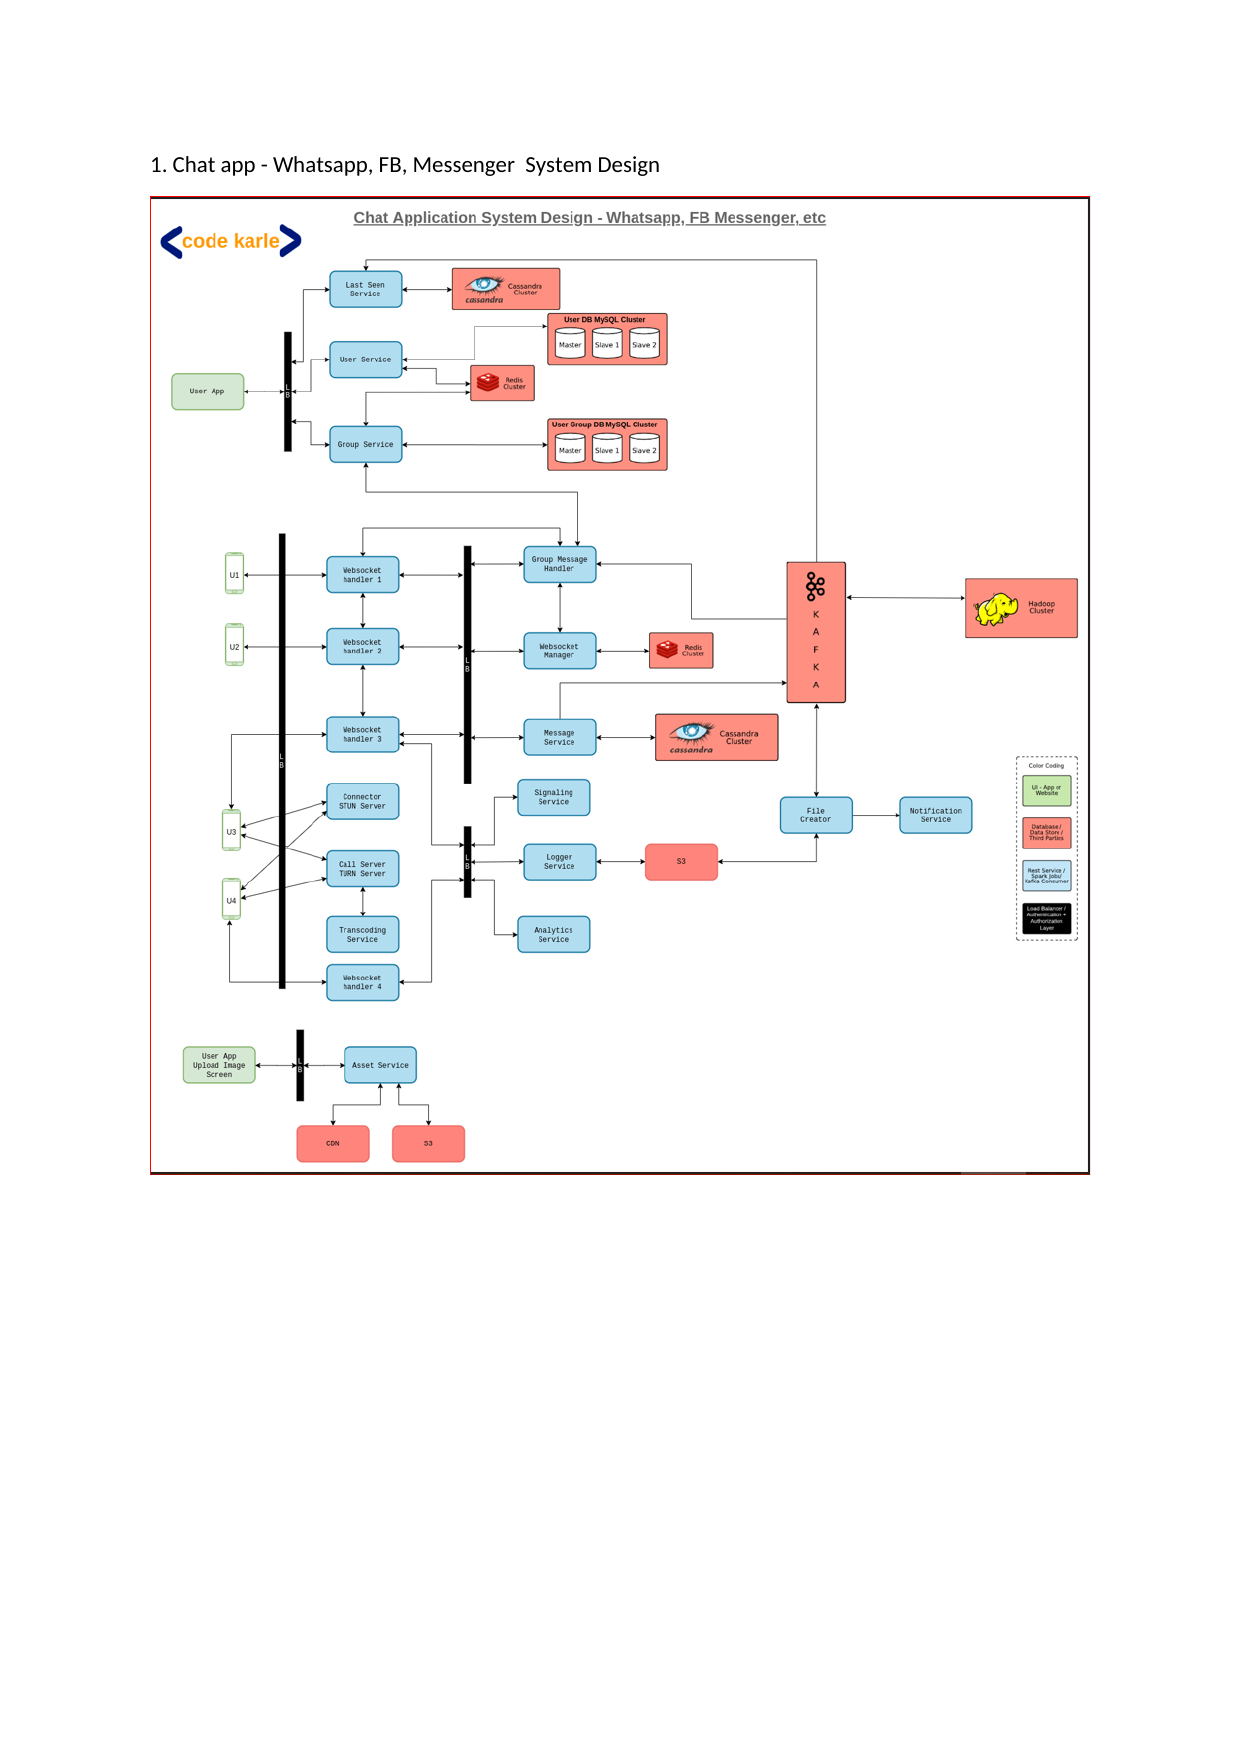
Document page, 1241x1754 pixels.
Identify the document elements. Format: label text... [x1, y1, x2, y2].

picture [150, 196, 1091, 1175]
text 1. Chat app - Whatsapp, FB, Messenger System Design [150, 150, 1090, 178]
